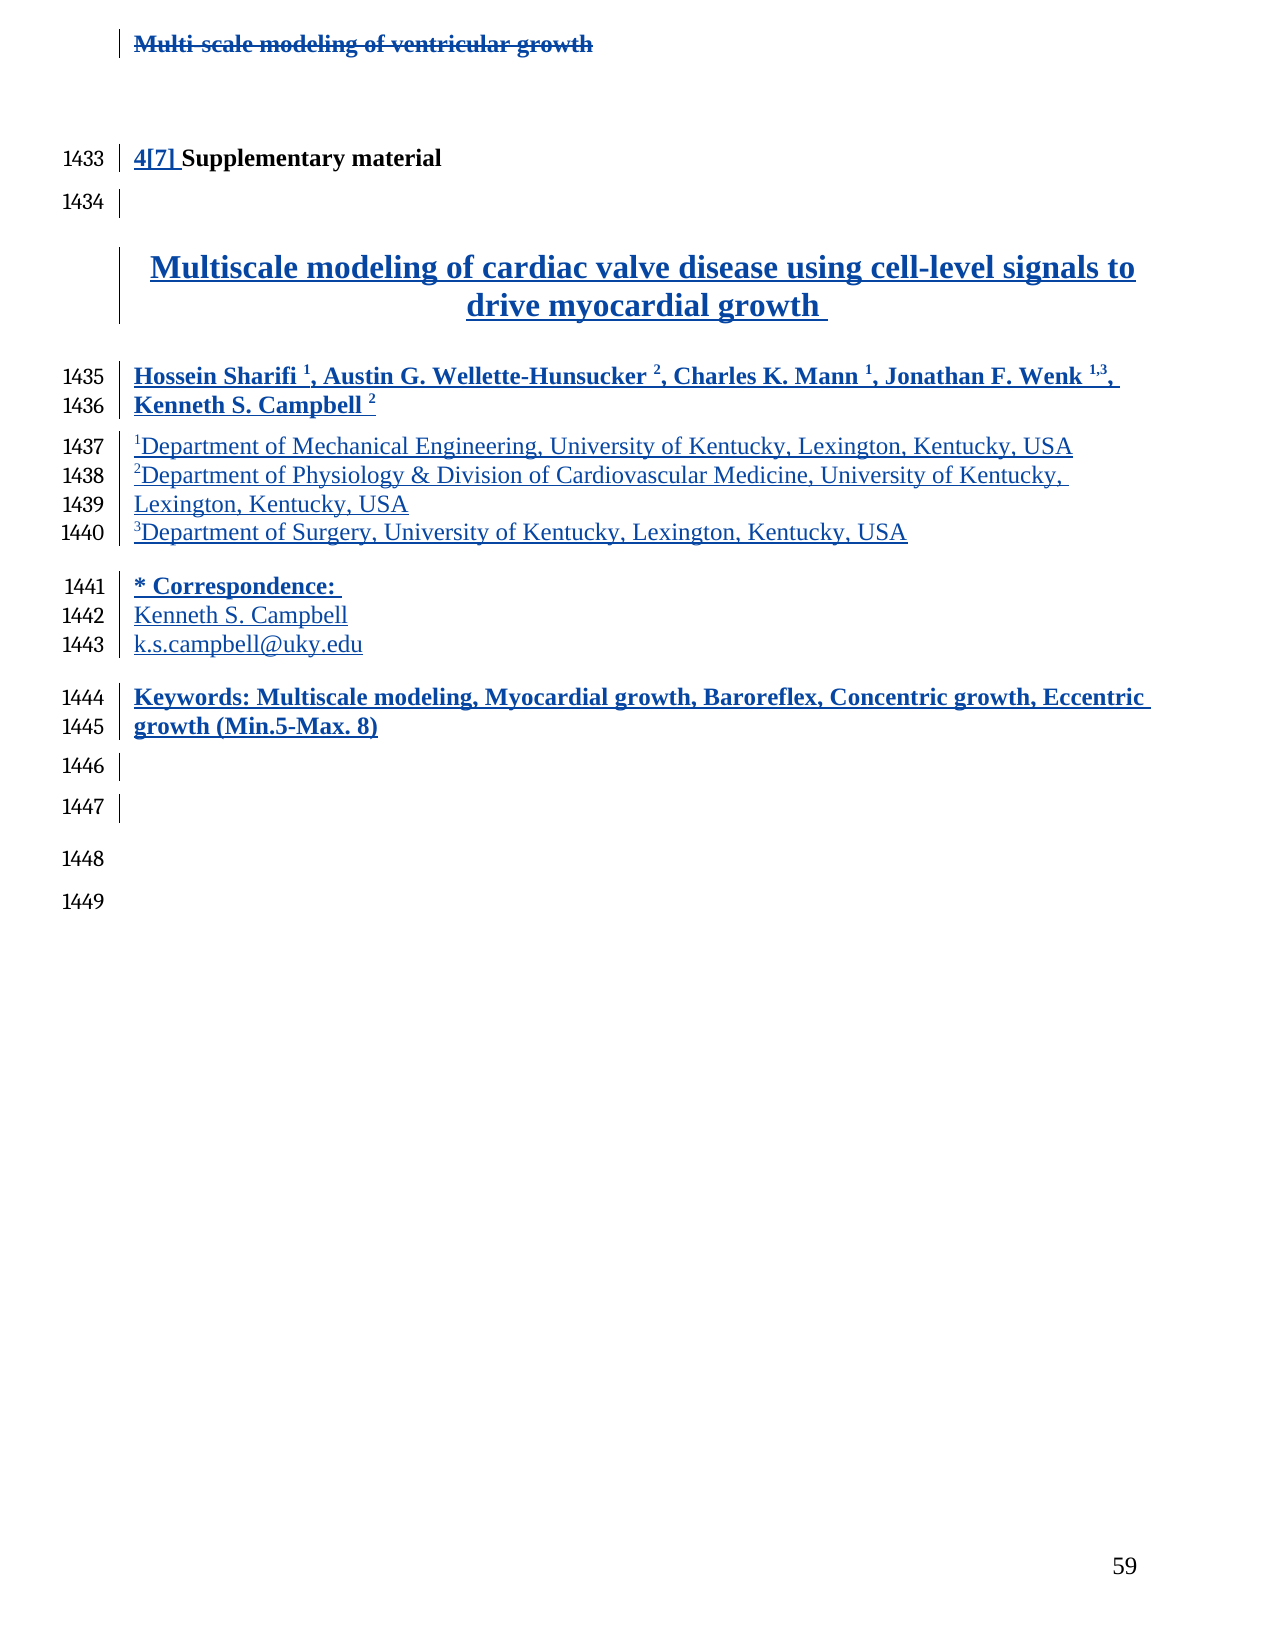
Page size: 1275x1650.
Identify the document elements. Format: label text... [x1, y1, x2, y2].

subtitle Supplementary material [133, 143, 1152, 172]
